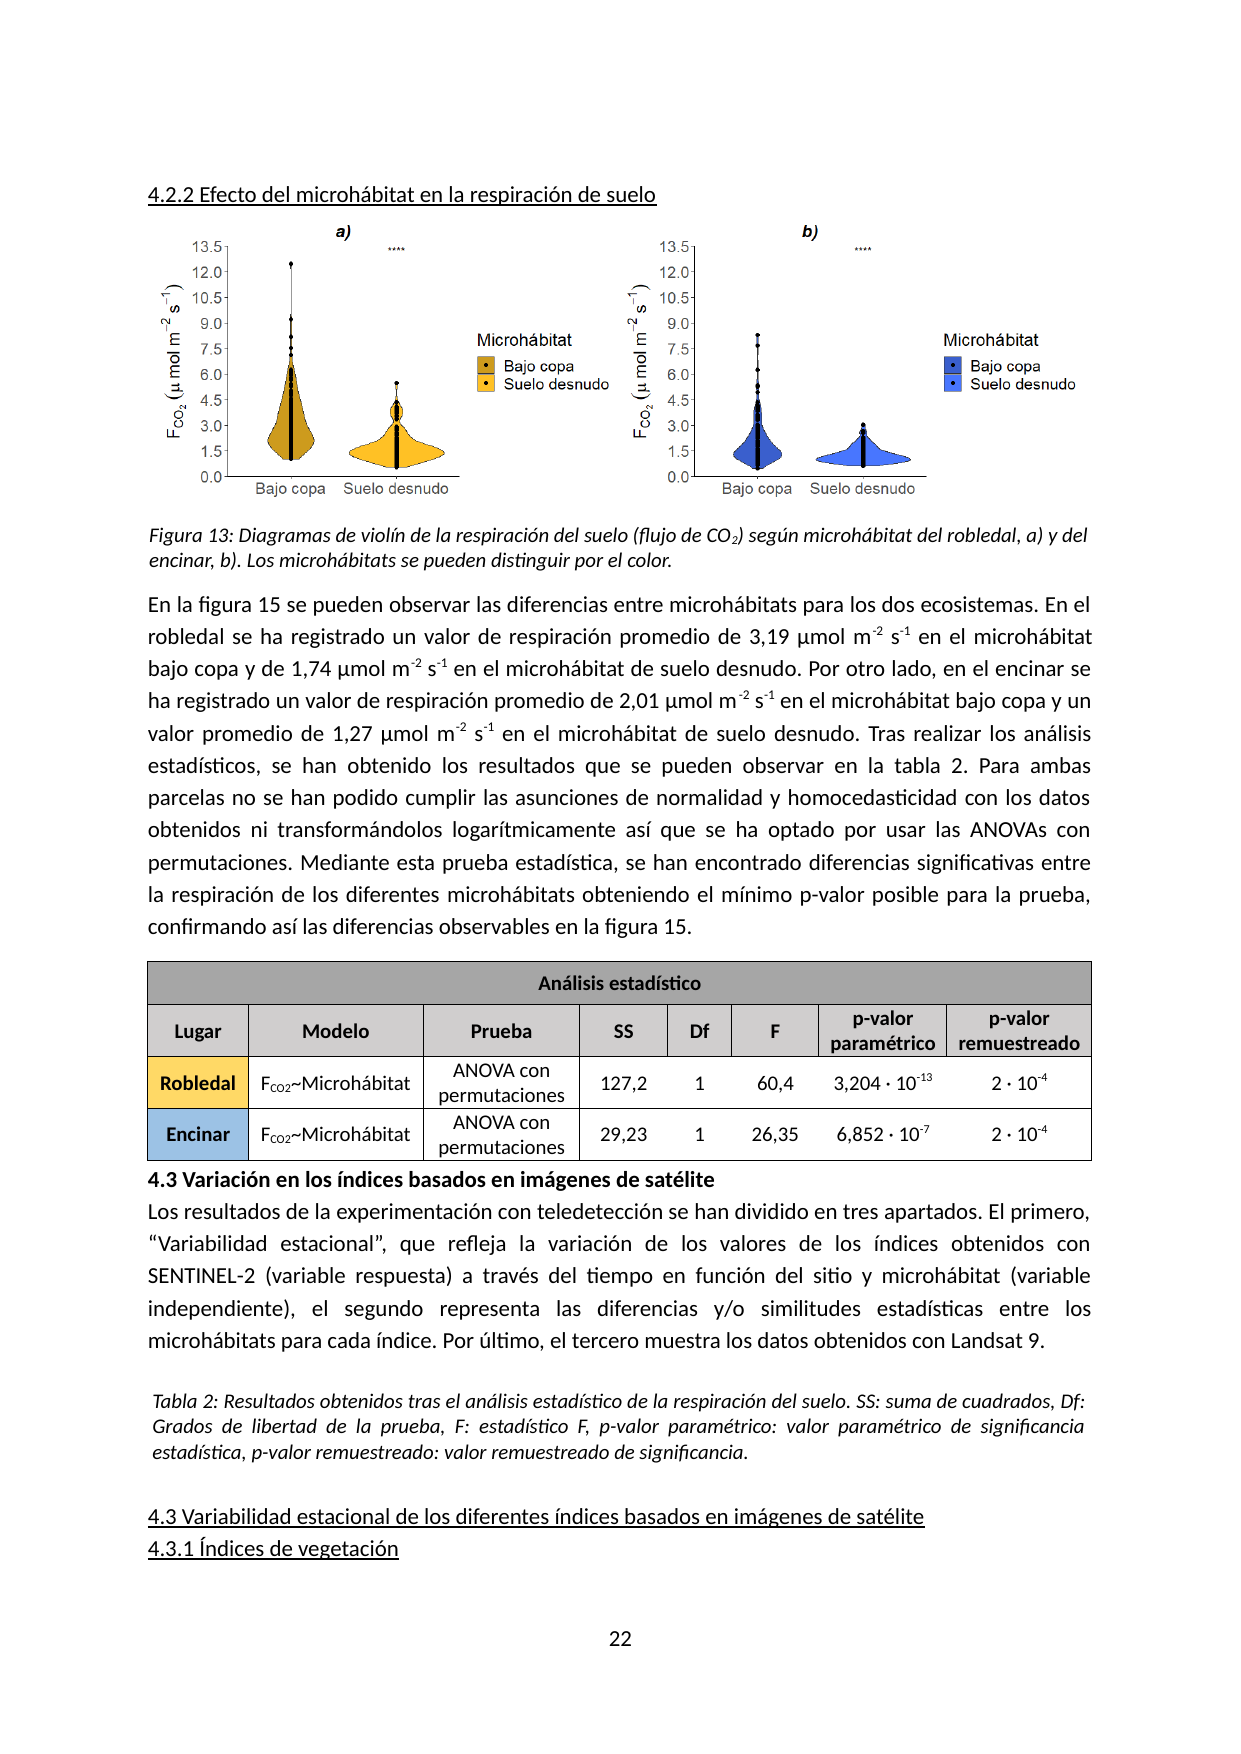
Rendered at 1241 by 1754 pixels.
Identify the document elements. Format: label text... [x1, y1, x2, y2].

table_cell 6,852 · 10-7 [819, 1109, 947, 1160]
table_cell 1 [667, 1057, 732, 1108]
table_cell F [732, 1005, 818, 1056]
subtitle 4.3 Variación en los índices basados en imágenes de satélite [148, 1165, 1092, 1193]
table_cell Robledal [148, 1057, 248, 1108]
table_cell 26,35 [732, 1109, 819, 1160]
table_cell ANOVA con permutaciones [424, 1057, 579, 1108]
table_cell 29,23 [580, 1109, 667, 1160]
table_cell ANOVA con permutaciones [424, 1109, 579, 1160]
table_cell 127,2 [580, 1057, 667, 1108]
table_cell 2 · 10-4 [947, 1109, 1091, 1160]
table_cell Df [668, 1005, 731, 1056]
table_cell Lugar [148, 1005, 248, 1056]
table_cell Prueba [424, 1005, 579, 1056]
table_cell p-valor paramétrico [819, 1005, 946, 1056]
table_cell p-valor remuestreado [947, 1005, 1091, 1056]
text En la figura 15 se pueden observar las diferencias entre microhábitats para los dos ecosistemas. En el robledal se ha registrado un valor de respiración promedio de 3,19 µmol m-2 s-1 en el microhábitat bajo copa y de 1,74 µmol m-2 s-1 en el microhábitat de suelo desnudo. Por otro lado, en el encinar se ha registrado un valor de respiración promedio de 2,01 µmol m-2 s-1 en el microhábitat bajo copa y un valor promedio de 1,27 µmol m-2 s-1 en el microhábitat de suelo desnudo. Tras realizar los análisis estadísticos, se han obtenido los resultados que se pueden observar en la tabla 2. Para ambas parcelas no se han podido cumplir las asunciones de normalidad y homocedasticidad con los datos obtenidos ni transformándolos logarítmicamente así que se ha optado por usar las ANOVAs con permutaciones. Mediante esta prueba estadística, se han encontrado diferencias significativas entre la respiración de los diferentes microhábitats obteniendo el mínimo p-valor posible para la prueba, confirmando así las diferencias observables en la figura 15. [148, 586, 1092, 940]
table_cell FCO2~Microhábitat [249, 1109, 423, 1160]
table_cell SS [580, 1005, 667, 1056]
table_cell Encinar [148, 1109, 248, 1160]
table_cell 2 · 10-4 [947, 1057, 1091, 1108]
table_cell FCO2~Microhábitat [249, 1057, 423, 1108]
table_cell Modelo [249, 1005, 423, 1056]
text Los resultados de la experimentación con teledetección se han dividido en tres apartados. El primero, “Variabilidad estacional”, que refleja la variación de los valores de los índices obtenidos con SENTINEL-2 (variable respuesta) a través del tiempo en función del sitio y microhábitat (variable independiente), el segundo representa las diferencias y/o similitudes estadísticas entre los microhábitats para cada índice. Por último, el tercero muestra los datos obtenidos con Landsat 9. [148, 1197, 1092, 1354]
text 4.3.1 Índices de vegetación [148, 1534, 1092, 1562]
table_cell 3,204 · 10-13 [819, 1057, 947, 1108]
picture [148, 212, 1093, 523]
table_cell 60,4 [732, 1057, 819, 1108]
text 4.3 Variabilidad estacional de los diferentes índices basados en imágenes de satélite [148, 1375, 1092, 1530]
text 4.2.2 Efecto del microhábitat en la respiración de suelo [148, 180, 1092, 208]
table_cell 1 [667, 1109, 732, 1160]
text Tabla 2: Resultados obtenidos tras el análisis estadístico de la respiración del suelo. SS: suma de cuadrados, Df: Grados de libertad de la prueba, F: estadístico F, p-valor paramétrico: valor paramétrico de significancia estadística, p-valor remuestreado: valor remuestreado de significancia. [152, 1388, 1089, 1464]
table_header Análisis estadístico [148, 962, 1091, 1004]
